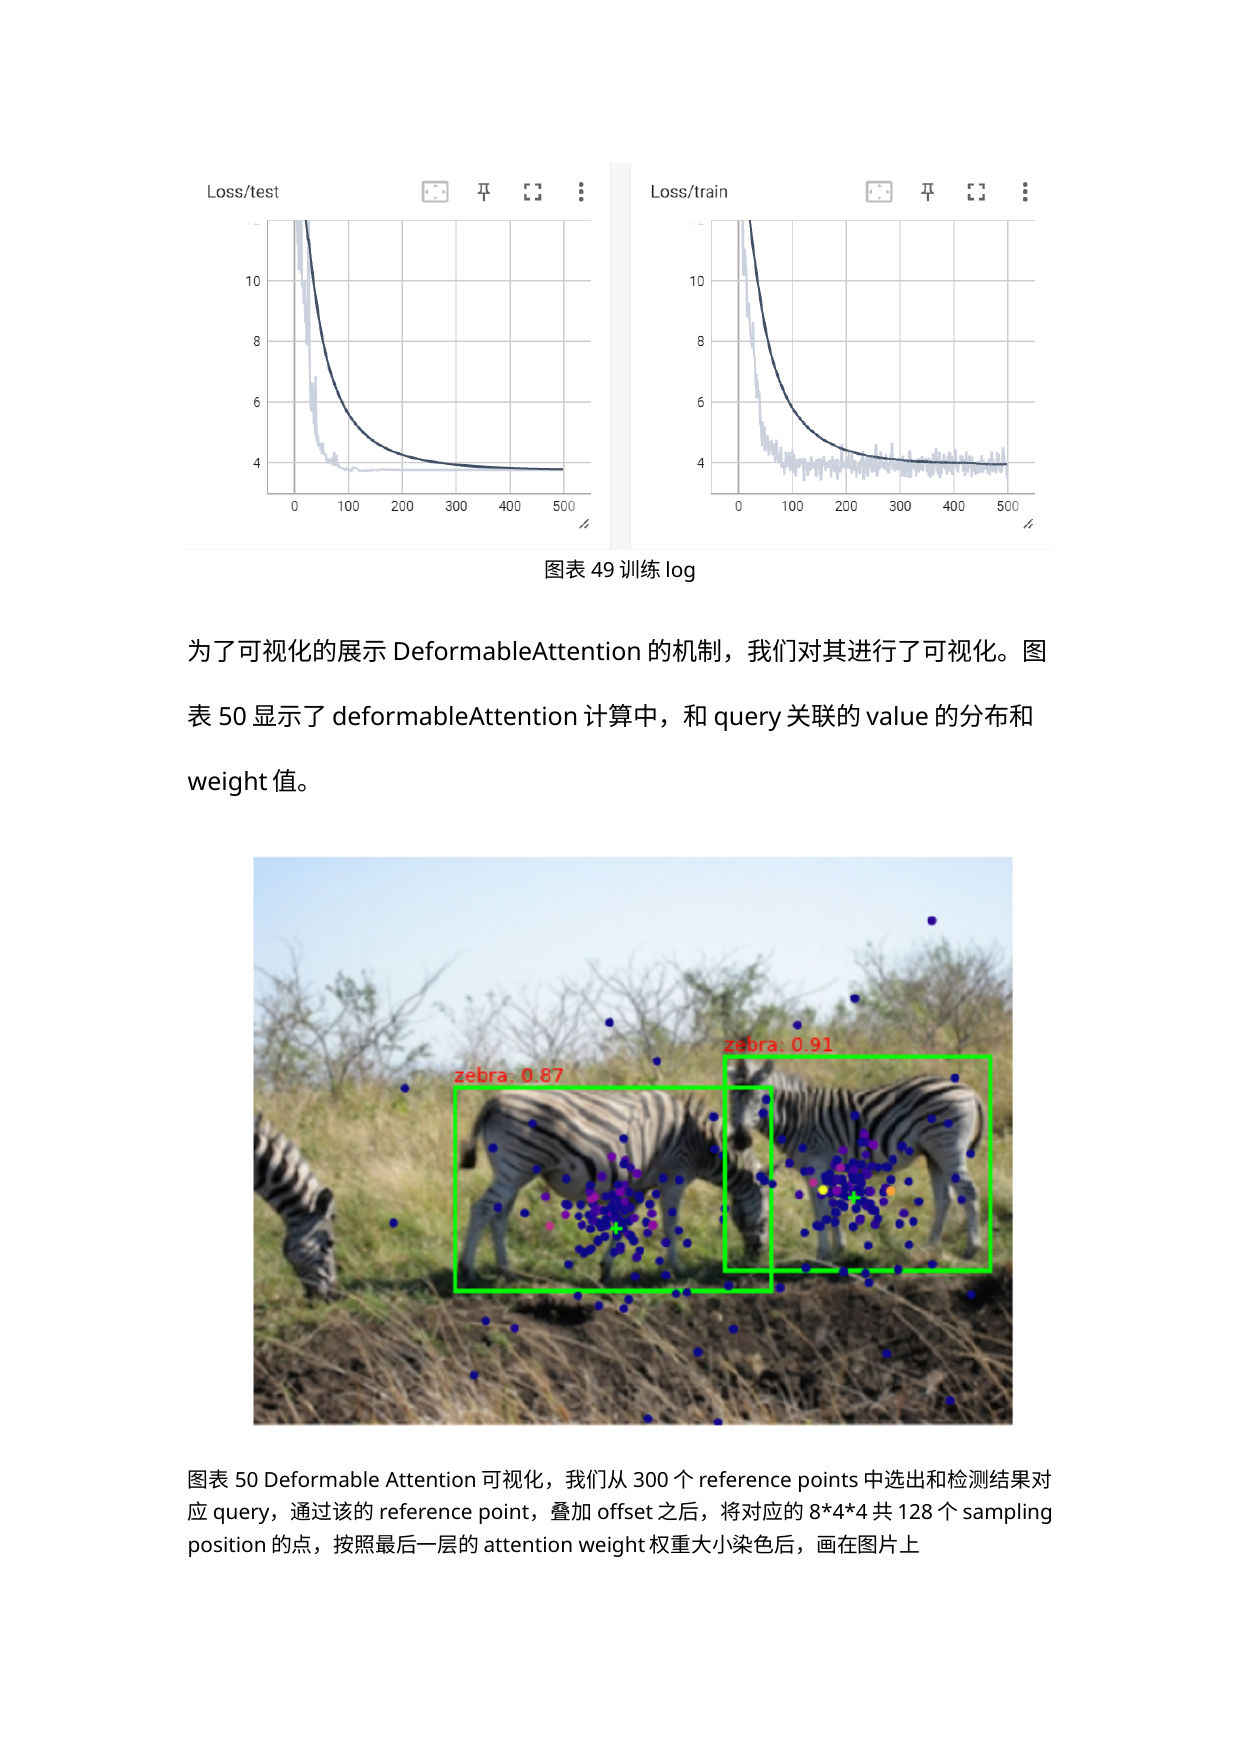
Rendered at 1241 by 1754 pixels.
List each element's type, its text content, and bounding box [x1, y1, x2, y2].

text 图表 49 训练log [187, 552, 1053, 584]
picture [187, 163, 1053, 550]
picture [187, 822, 1053, 1452]
text 图表 50 Deformable Attention可视化，我们从300个reference points中选出和检测结果对应query，通过该的reference point，叠加offset之后，将对应的8*4*4共128个sampling position的点，按照最后一层的attention weight权重大小染色后，画在图片上 [187, 1462, 1053, 1559]
text 为了可视化的展示DeformableAttention的机制，我们对其进行了可视化。图表 50显示了deformableAttention计算中，和query关联的value的分布和weight值。 [187, 617, 1053, 812]
